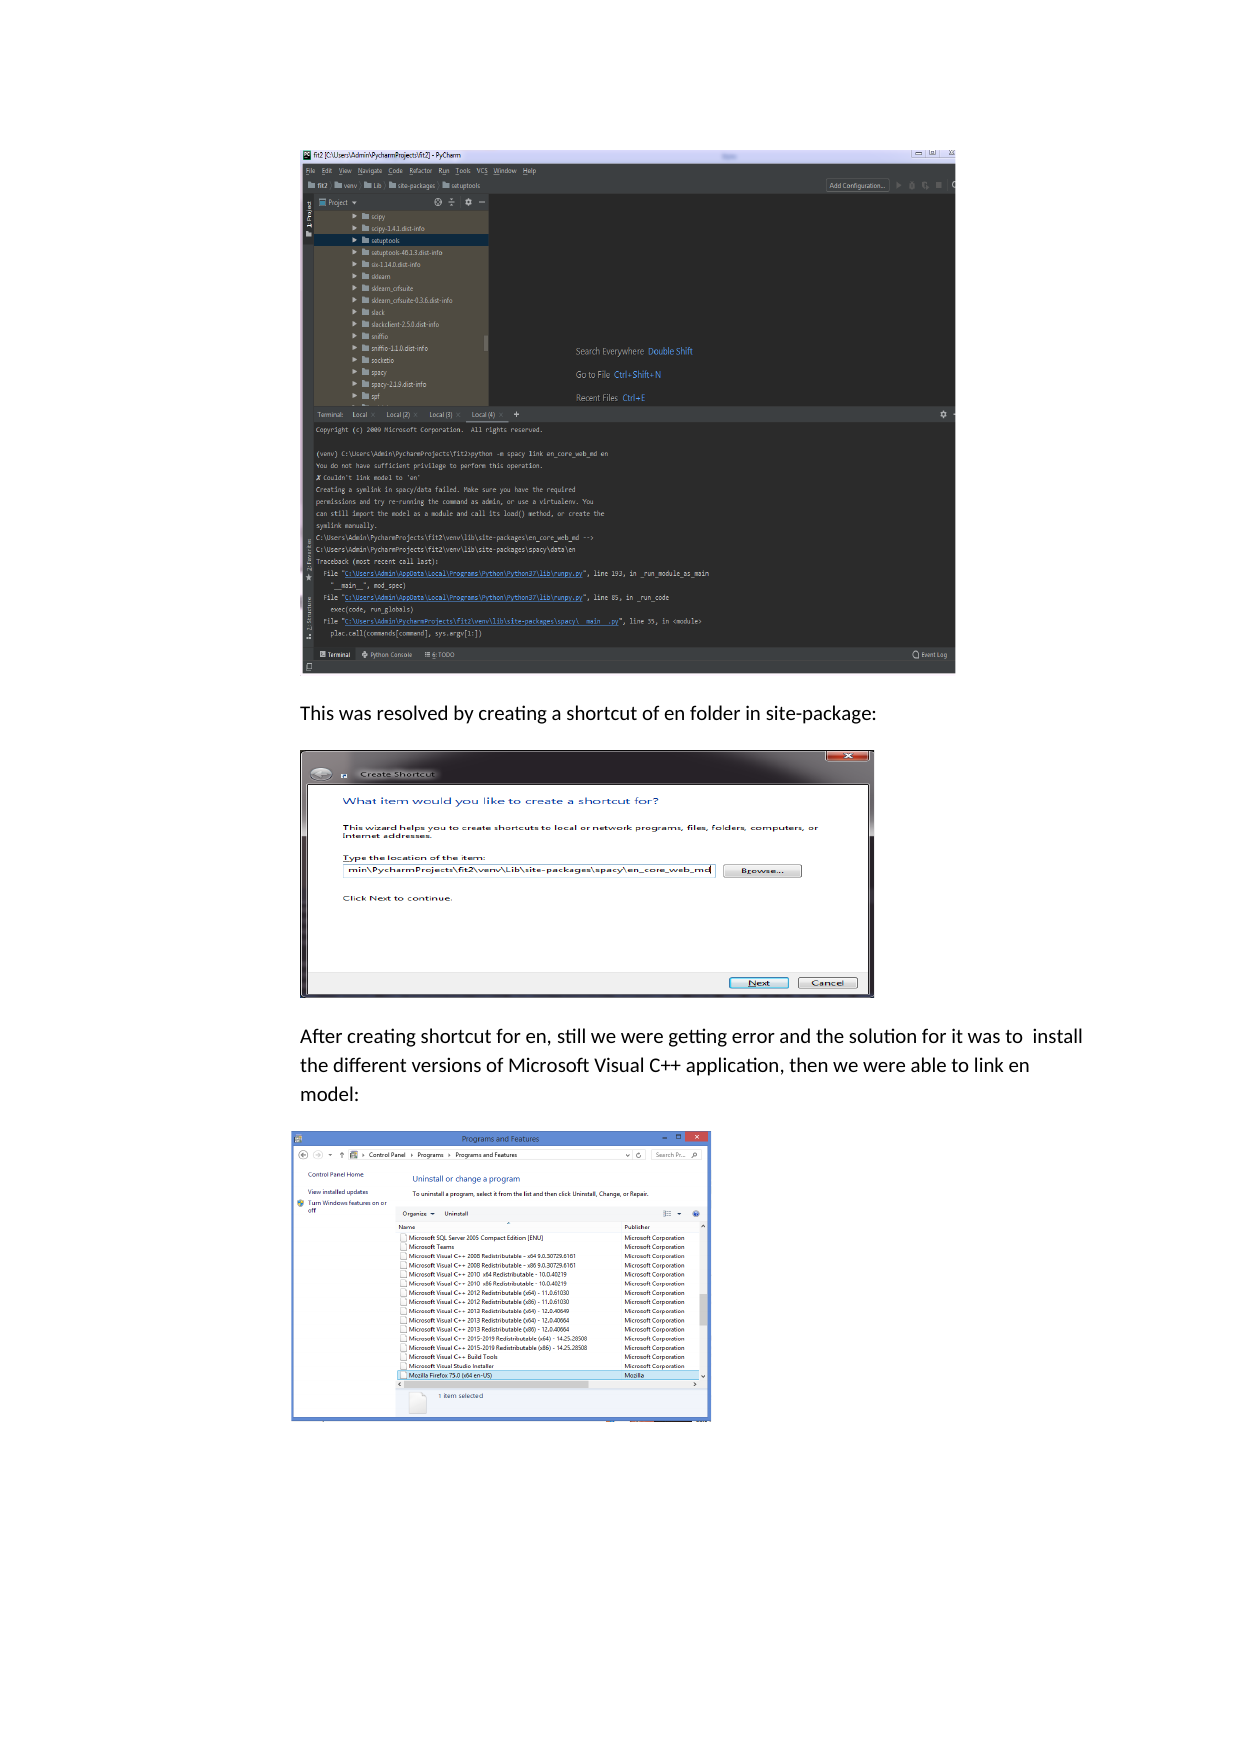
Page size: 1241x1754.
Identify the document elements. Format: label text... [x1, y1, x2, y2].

picture [300, 750, 875, 998]
picture [291, 1131, 712, 1422]
text After creating shortcut for en, still we were getting error and the solution for it was to install the different versions of Microsoft Visual C++ application, then we were able to link en model: [300, 1023, 1090, 1107]
text This was resolved by creating a shortcut of en folder in site-package: [225, 701, 1090, 726]
picture [300, 150, 956, 676]
